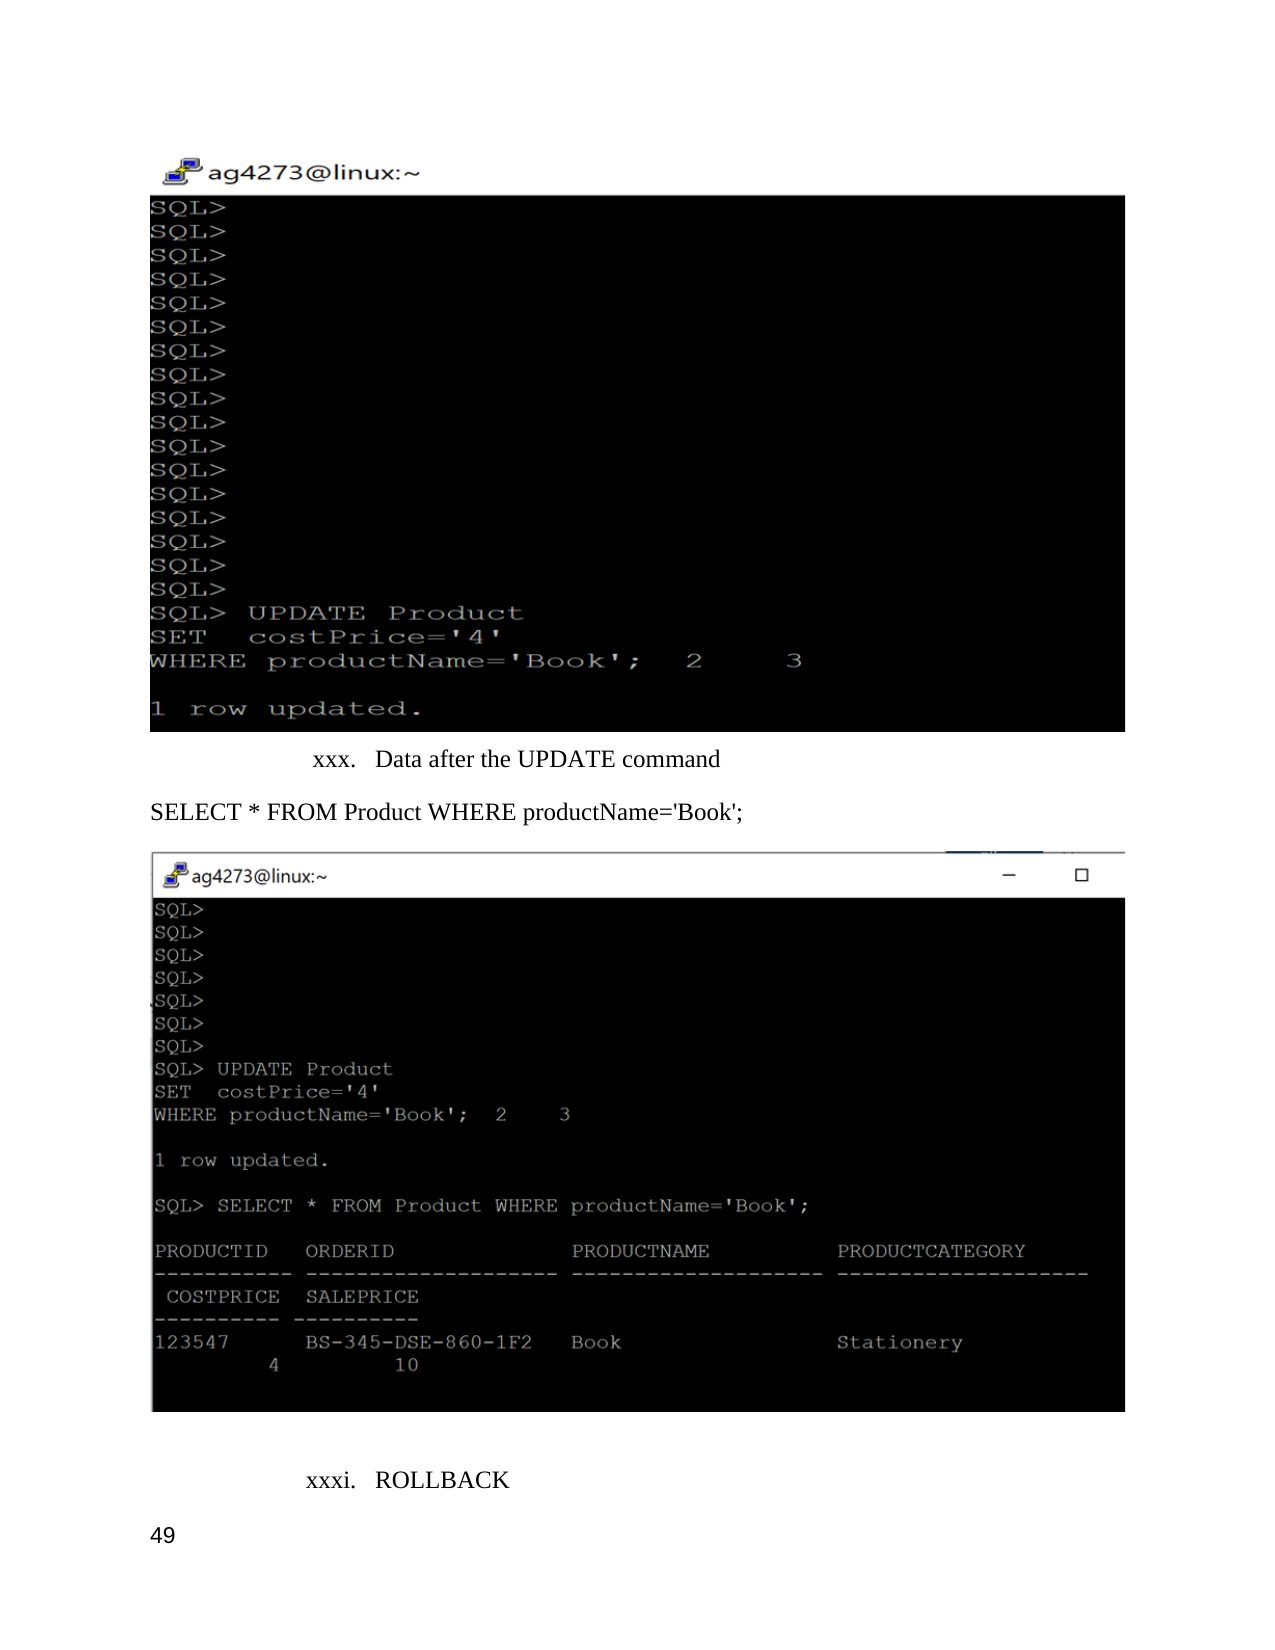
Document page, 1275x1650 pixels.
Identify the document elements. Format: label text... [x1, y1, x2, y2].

picture [150, 150, 1125, 732]
list Data after the UPDATE command [356, 744, 1125, 772]
picture [150, 851, 1125, 1412]
text SELECT * FROM Product WHERE productName='Book'; [150, 797, 1125, 826]
list ROLLBACK [356, 1465, 1125, 1494]
